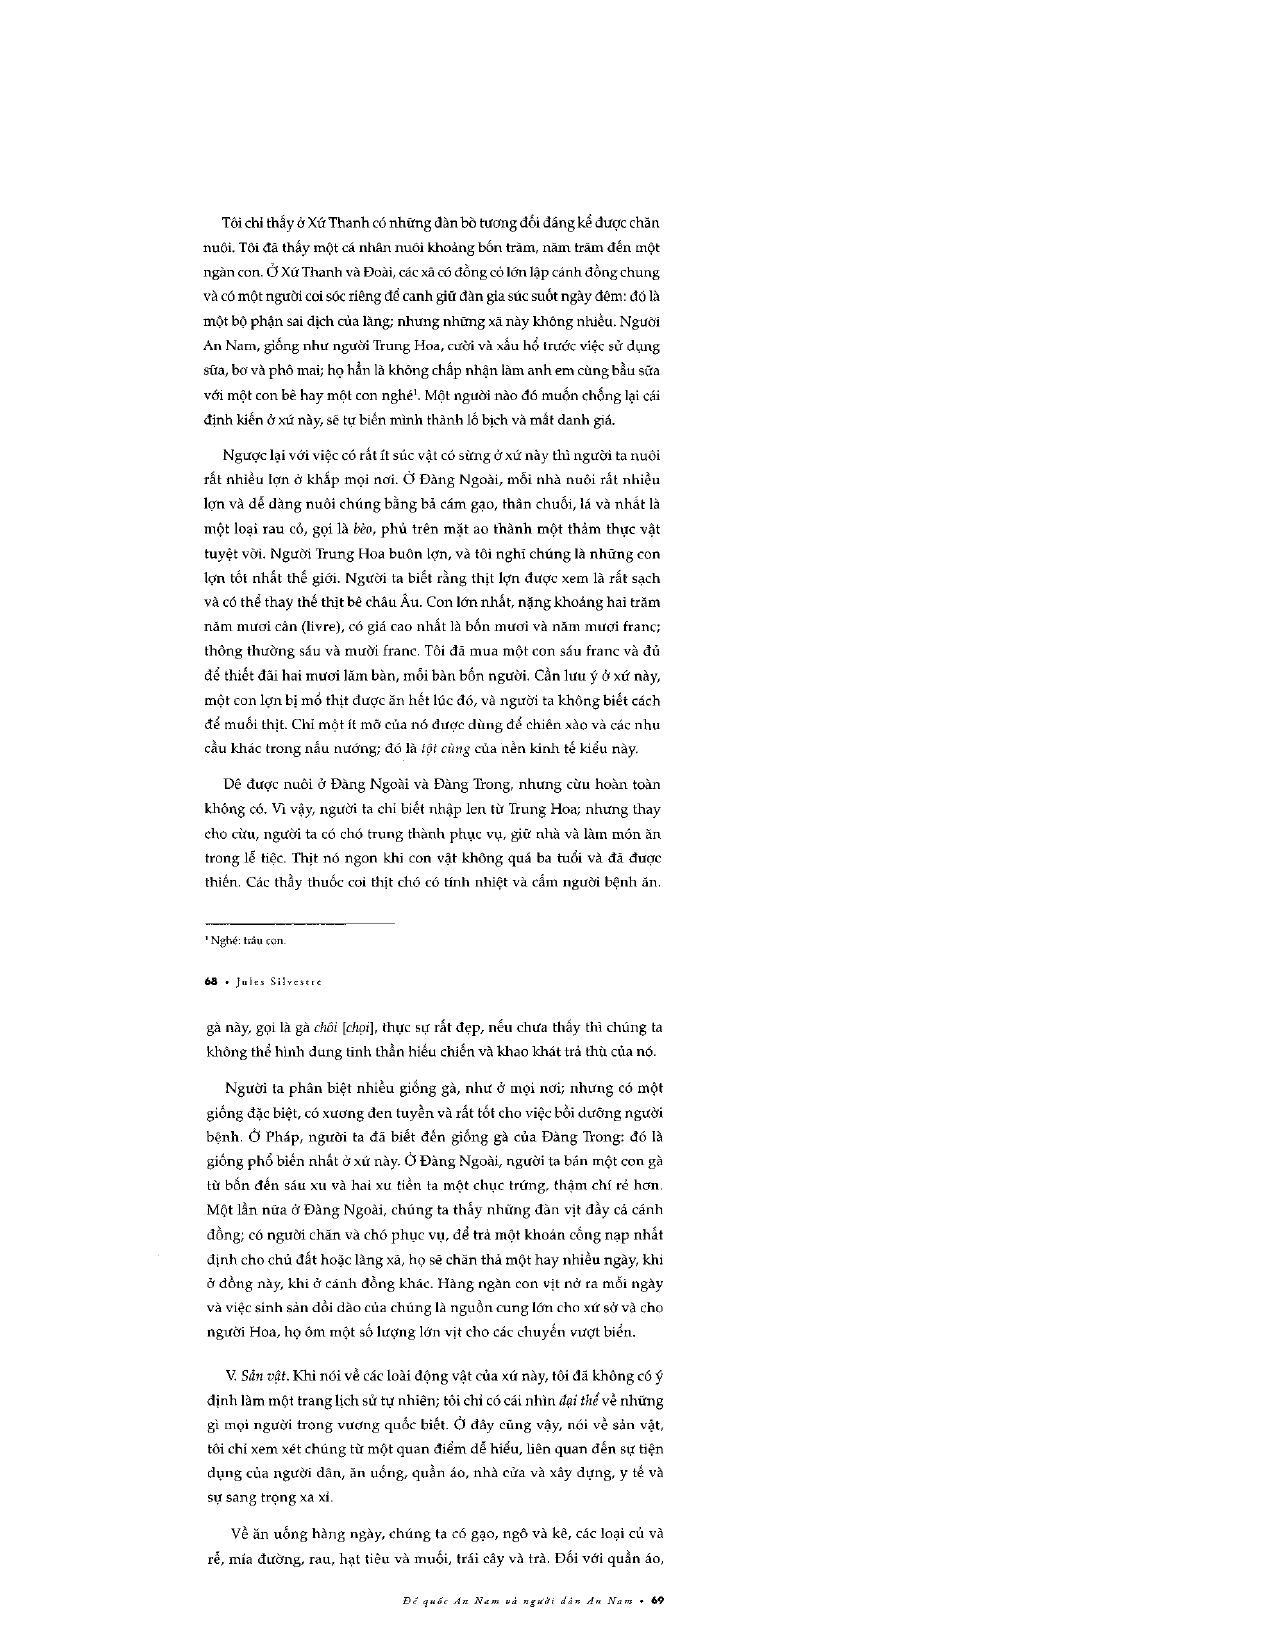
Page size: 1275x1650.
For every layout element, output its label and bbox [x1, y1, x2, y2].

picture [150, 150, 713, 1650]
